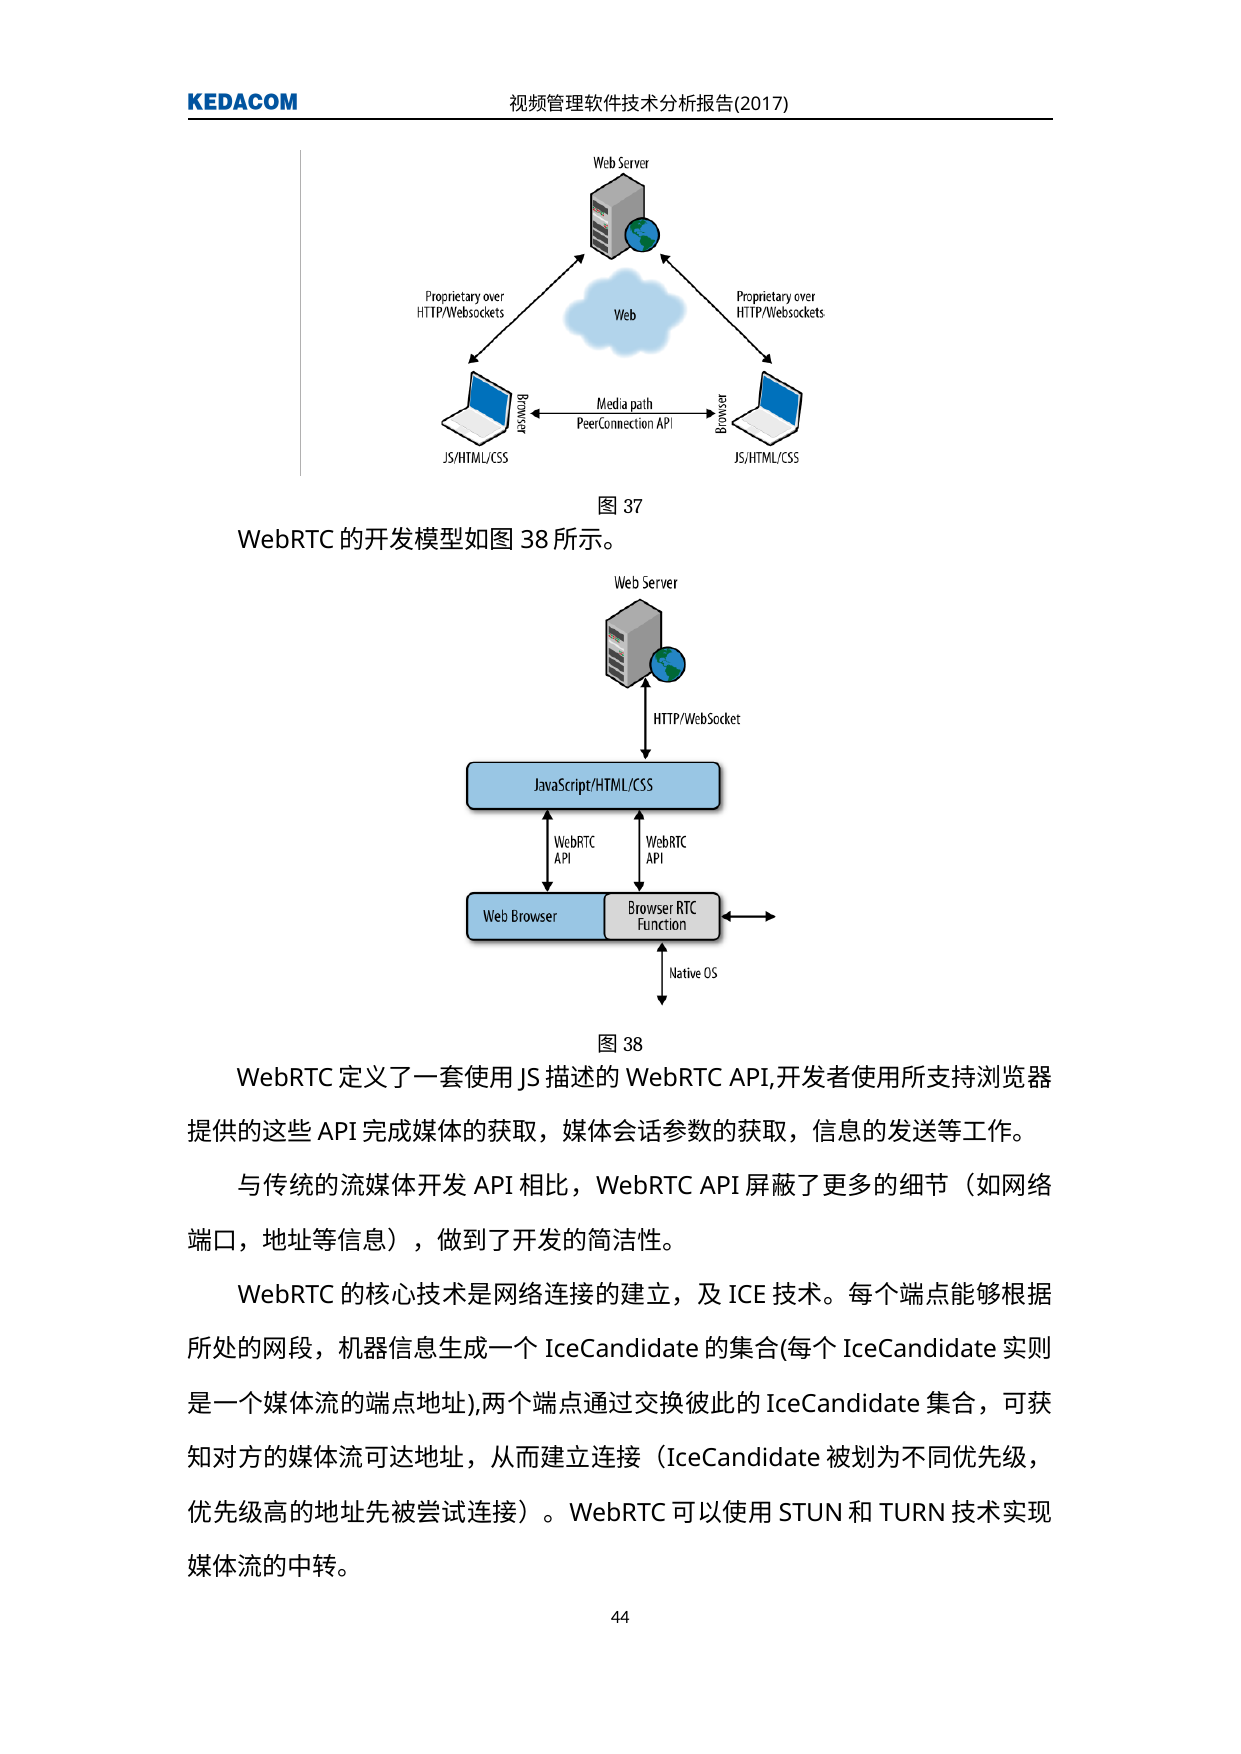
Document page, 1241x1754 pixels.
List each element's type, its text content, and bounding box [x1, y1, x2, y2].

text 图 38 [187, 1027, 1053, 1057]
text WebRTC定义了一套使用JS描述的WebRTC API,开发者使用所支持浏览器提供的这些API完成媒体的获取，媒体会话参数的获取，信息的发送等工作。 [187, 1057, 1053, 1148]
text WebRTC的开发模型如图 38所示。 [187, 519, 1053, 556]
text WebRTC的核心技术是网络连接的建立，及ICE技术。每个端点能够根据所处的网段，机器信息生成一个IceCandidate的集合(每个IceCandidate实则是一个媒体流的端点地址),两个端点通过交换彼此的IceCandidate集合，可获知对方的媒体流可达地址，从而建立连接（IceCandidate被划为不同优先级，优先级高的地址先被尝试连接）。WebRTC可以使用STUN和TURN技术实现媒体流的中转。 [187, 1274, 1053, 1583]
text 图 37 [187, 489, 1053, 519]
picture [187, 92, 298, 111]
text 与传统的流媒体开发API相比，WebRTC API屏蔽了更多的细节（如网络端口，地址等信息），做到了开发的简洁性。 [187, 1166, 1053, 1256]
